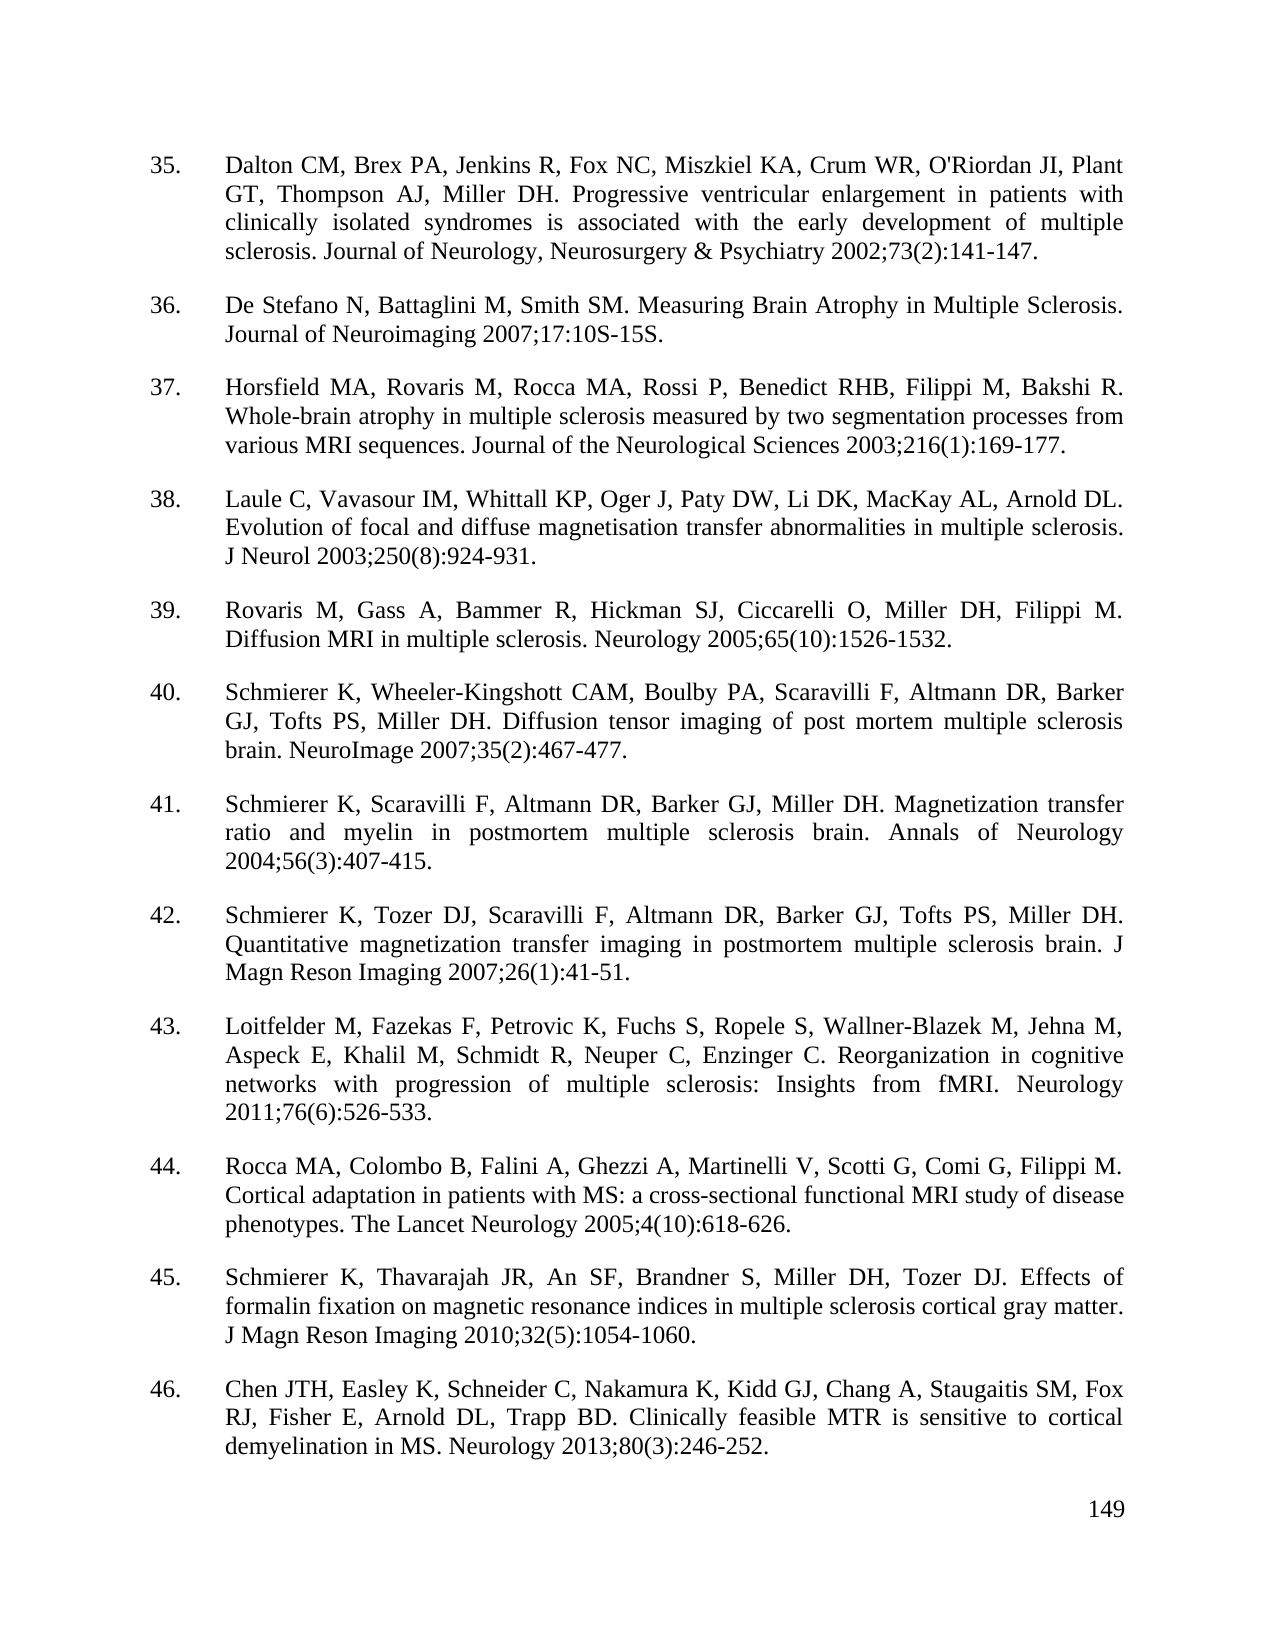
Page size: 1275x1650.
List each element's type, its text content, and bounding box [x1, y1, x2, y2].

text 38. Laule C, Vavasour IM, Whittall KP, Oger J, Paty DW, Li DK, MacKay AL, Arnold DL. Evolution of focal and diffuse magnetisation transfer abnormalities in multiple sclerosis. J Neurol 2003;250(8):924-931. [150, 484, 1125, 570]
text 43. Loitfelder M, Fazekas F, Petrovic K, Fuchs S, Ropele S, Wallner-Blazek M, Jehna M, Aspeck E, Khalil M, Schmidt R, Neuper C, Enzinger C. Reorganization in cognitive networks with progression of multiple sclerosis: Insights from fMRI. Neurology 2011;76(6):526-533. [150, 1011, 1125, 1126]
text 36. De Stefano N, Battaglini M, Smith SM. Measuring Brain Atrophy in Multiple Sclerosis. Journal of Neuroimaging 2007;17:10S-15S. [150, 290, 1125, 347]
text 37. Horsfield MA, Rovaris M, Rocca MA, Rossi P, Benedict RHB, Filippi M, Bakshi R. Whole-brain atrophy in multiple sclerosis measured by two segmentation processes from various MRI sequences. Journal of the Neurological Sciences 2003;216(1):169-177. [150, 372, 1125, 459]
text 39. Rovaris M, Gass A, Bammer R, Hickman SJ, Ciccarelli O, Miller DH, Filippi M. Diffusion MRI in multiple sclerosis. Neurology 2005;65(10):1526-1532. [150, 595, 1125, 652]
text 35. Dalton CM, Brex PA, Jenkins R, Fox NC, Miszkiel KA, Crum WR, O'Riordan JI, Plant GT, Thompson AJ, Miller DH. Progressive ventricular enlargement in patients with clinically isolated syndromes is associated with the early development of multiple sclerosis. Journal of Neurology, Neurosurgery & Psychiatry 2002;73(2):141-147. [150, 150, 1125, 265]
text 42. Schmierer K, Tozer DJ, Scaravilli F, Altmann DR, Barker GJ, Tofts PS, Miller DH. Quantitative magnetization transfer imaging in postmortem multiple sclerosis brain. J Magn Reson Imaging 2007;26(1):41-51. [150, 900, 1125, 986]
text 40. Schmierer K, Wheeler-Kingshott CAM, Boulby PA, Scaravilli F, Altmann DR, Barker GJ, Tofts PS, Miller DH. Diffusion tensor imaging of post mortem multiple sclerosis brain. NeuroImage 2007;35(2):467-477. [150, 677, 1125, 764]
text 41. Schmierer K, Scaravilli F, Altmann DR, Barker GJ, Miller DH. Magnetization transfer ratio and myelin in postmortem multiple sclerosis brain. Annals of Neurology 2004;56(3):407-415. [150, 789, 1125, 875]
text 45. Schmierer K, Thavarajah JR, An SF, Brandner S, Miller DH, Tozer DJ. Effects of formalin fixation on magnetic resonance indices in multiple sclerosis cortical gray matter. J Magn Reson Imaging 2010;32(5):1054-1060. [150, 1262, 1125, 1349]
text 44. Rocca MA, Colombo B, Falini A, Ghezzi A, Martinelli V, Scotti G, Comi G, Filippi M. Cortical adaptation in patients with MS: a cross-sectional functional MRI study of disease phenotypes. The Lancet Neurology 2005;4(10):618-626. [150, 1151, 1125, 1237]
text 46. Chen JTH, Easley K, Schneider C, Nakamura K, Kidd GJ, Chang A, Staugaitis SM, Fox RJ, Fisher E, Arnold DL, Trapp BD. Clinically feasible MTR is sensitive to cortical demyelination in MS. Neurology 2013;80(3):246-252. [150, 1374, 1125, 1460]
